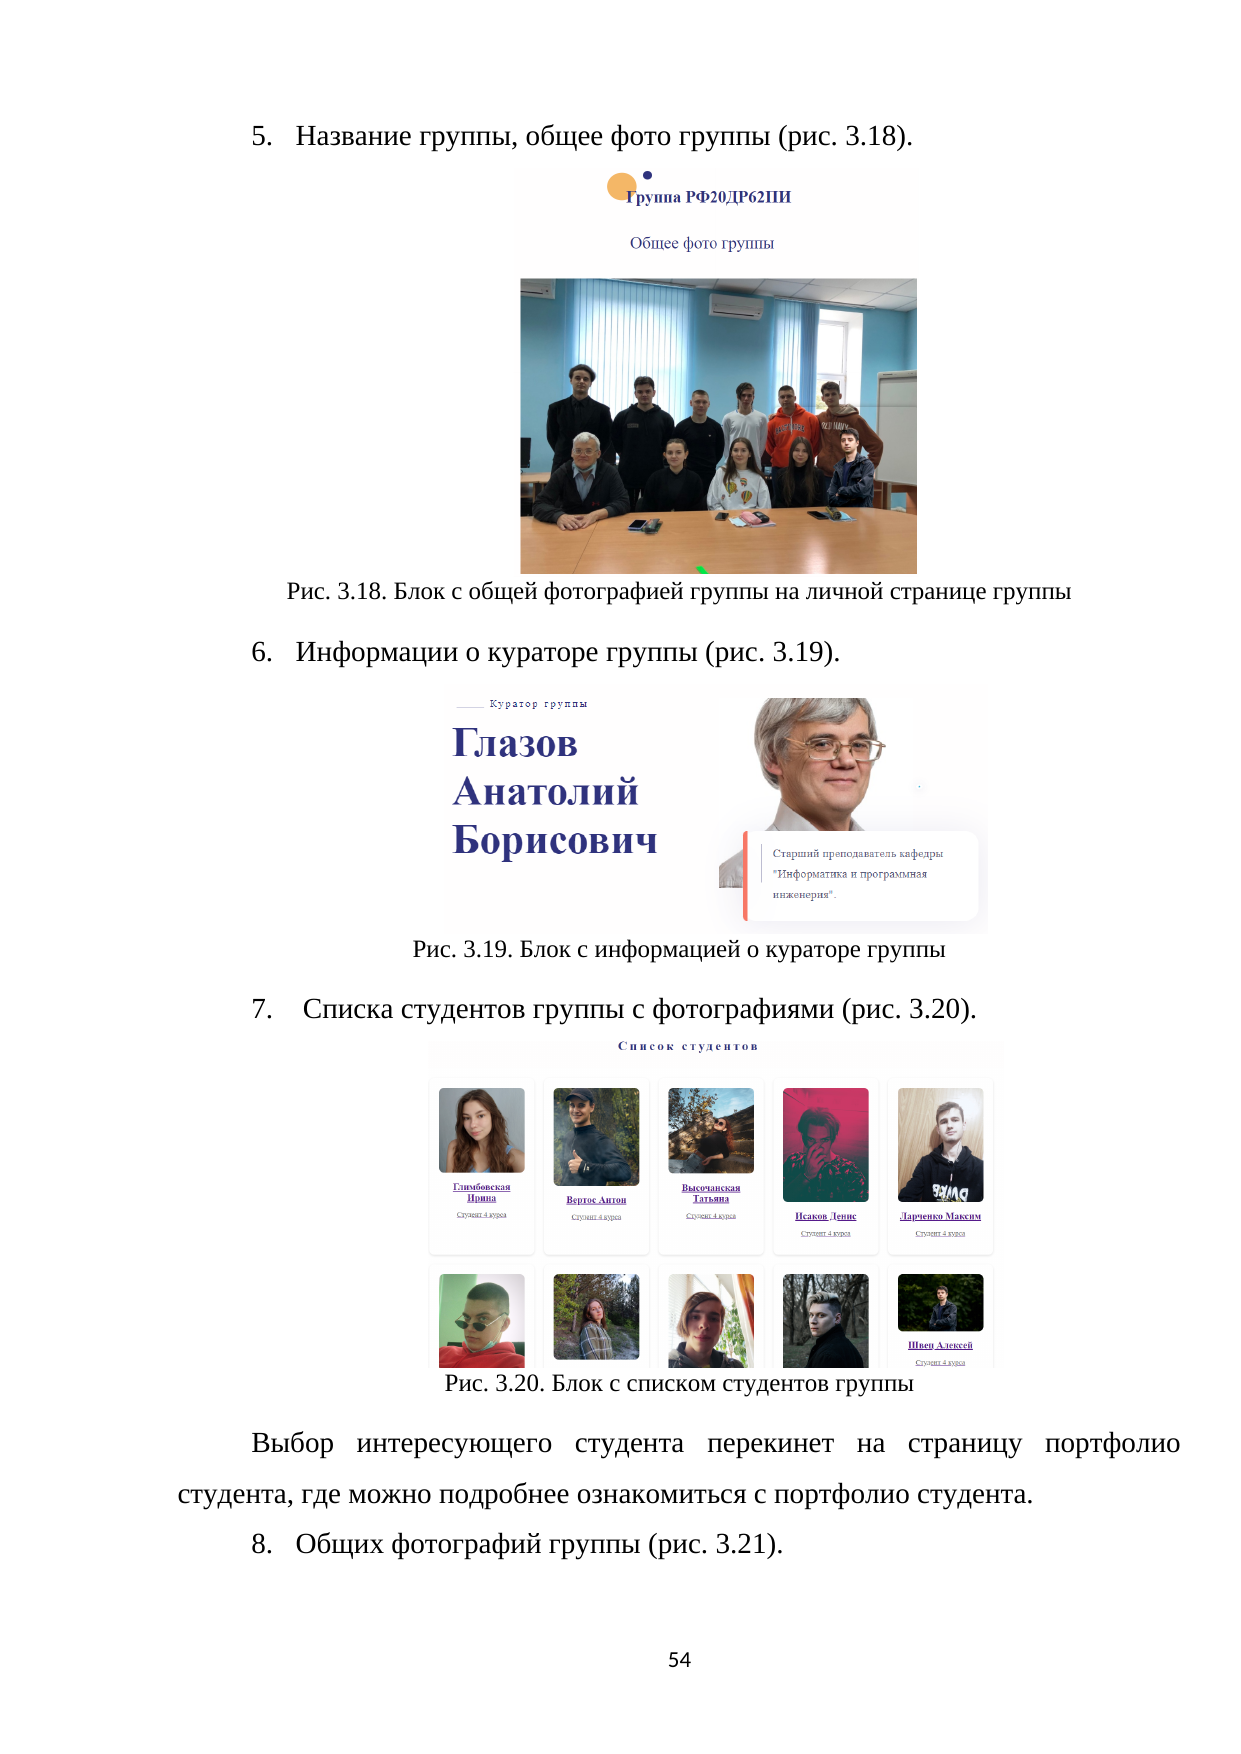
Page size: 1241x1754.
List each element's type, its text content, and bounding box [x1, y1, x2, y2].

text Выбор интересующего студента перекинет на страницу портфолио студента, где можно подробнее ознакомиться с портфолио студента. [177, 1426, 1181, 1509]
picture [428, 1041, 1005, 1368]
list Название группы, общее фото группы (рис. 3.18). [177, 118, 1181, 152]
text Рис. 3.19. Блок с информацией о кураторе группы [177, 934, 1181, 962]
list Списка студентов группы с фотографиями (рис. 3.20). [177, 991, 1181, 1025]
list Информации о кураторе группы (рис. 3.19). [177, 634, 1181, 667]
picture [513, 168, 919, 577]
text Рис. 3.18. Блок с общей фотографией группы на личной странице группы [177, 576, 1181, 605]
picture [444, 684, 988, 934]
list Общих фотографий группы (рис. 3.21). [177, 1526, 1181, 1560]
text Рис. 3.20. Блок с списком студентов группы [177, 1368, 1181, 1397]
